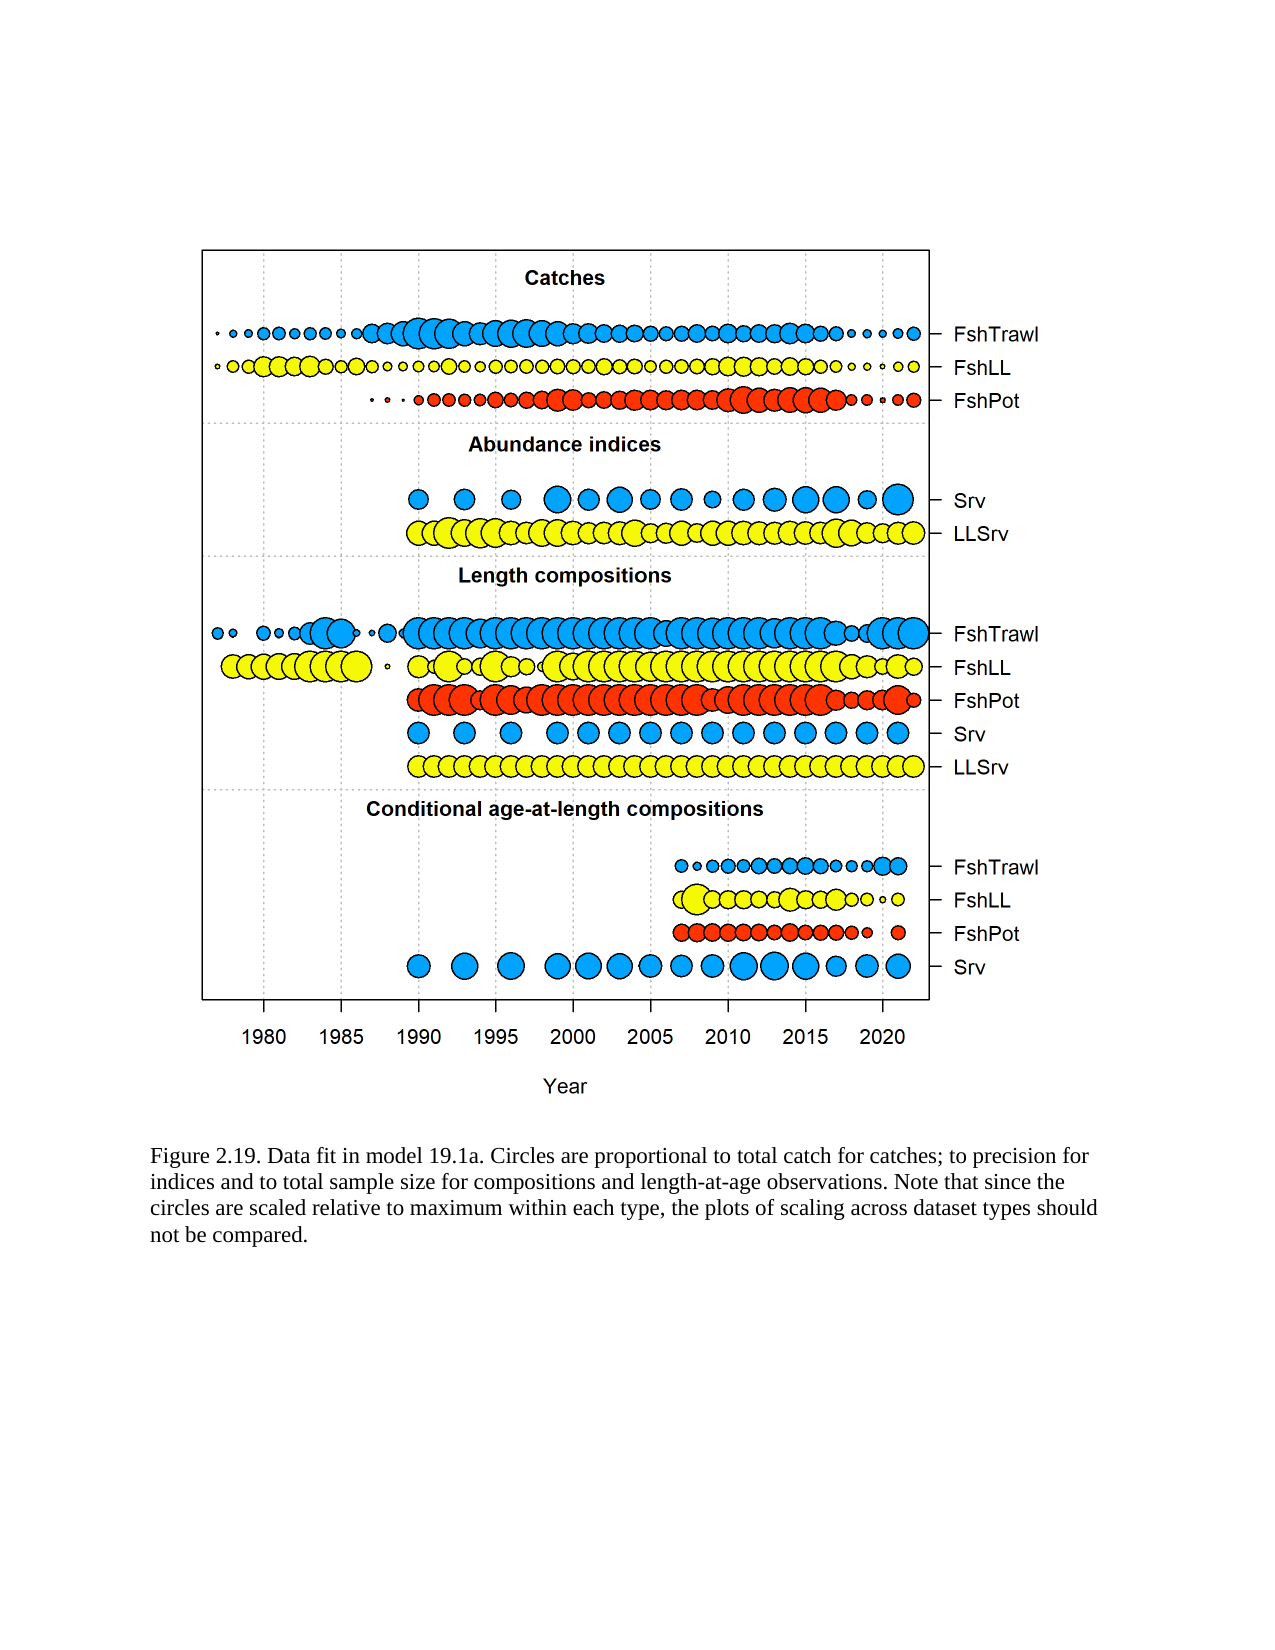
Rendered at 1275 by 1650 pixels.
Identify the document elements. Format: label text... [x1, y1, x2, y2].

text Figure 2.19. Data fit in model 19.1a. Circles are proportional to total catch for catches; to precision for indices and to total sample size for compositions and length-at-age observations. Note that since the circles are scaled relative to maximum within each type, the plots of scaling across dataset types should not be compared. [150, 1142, 1125, 1247]
picture [150, 150, 1125, 1125]
